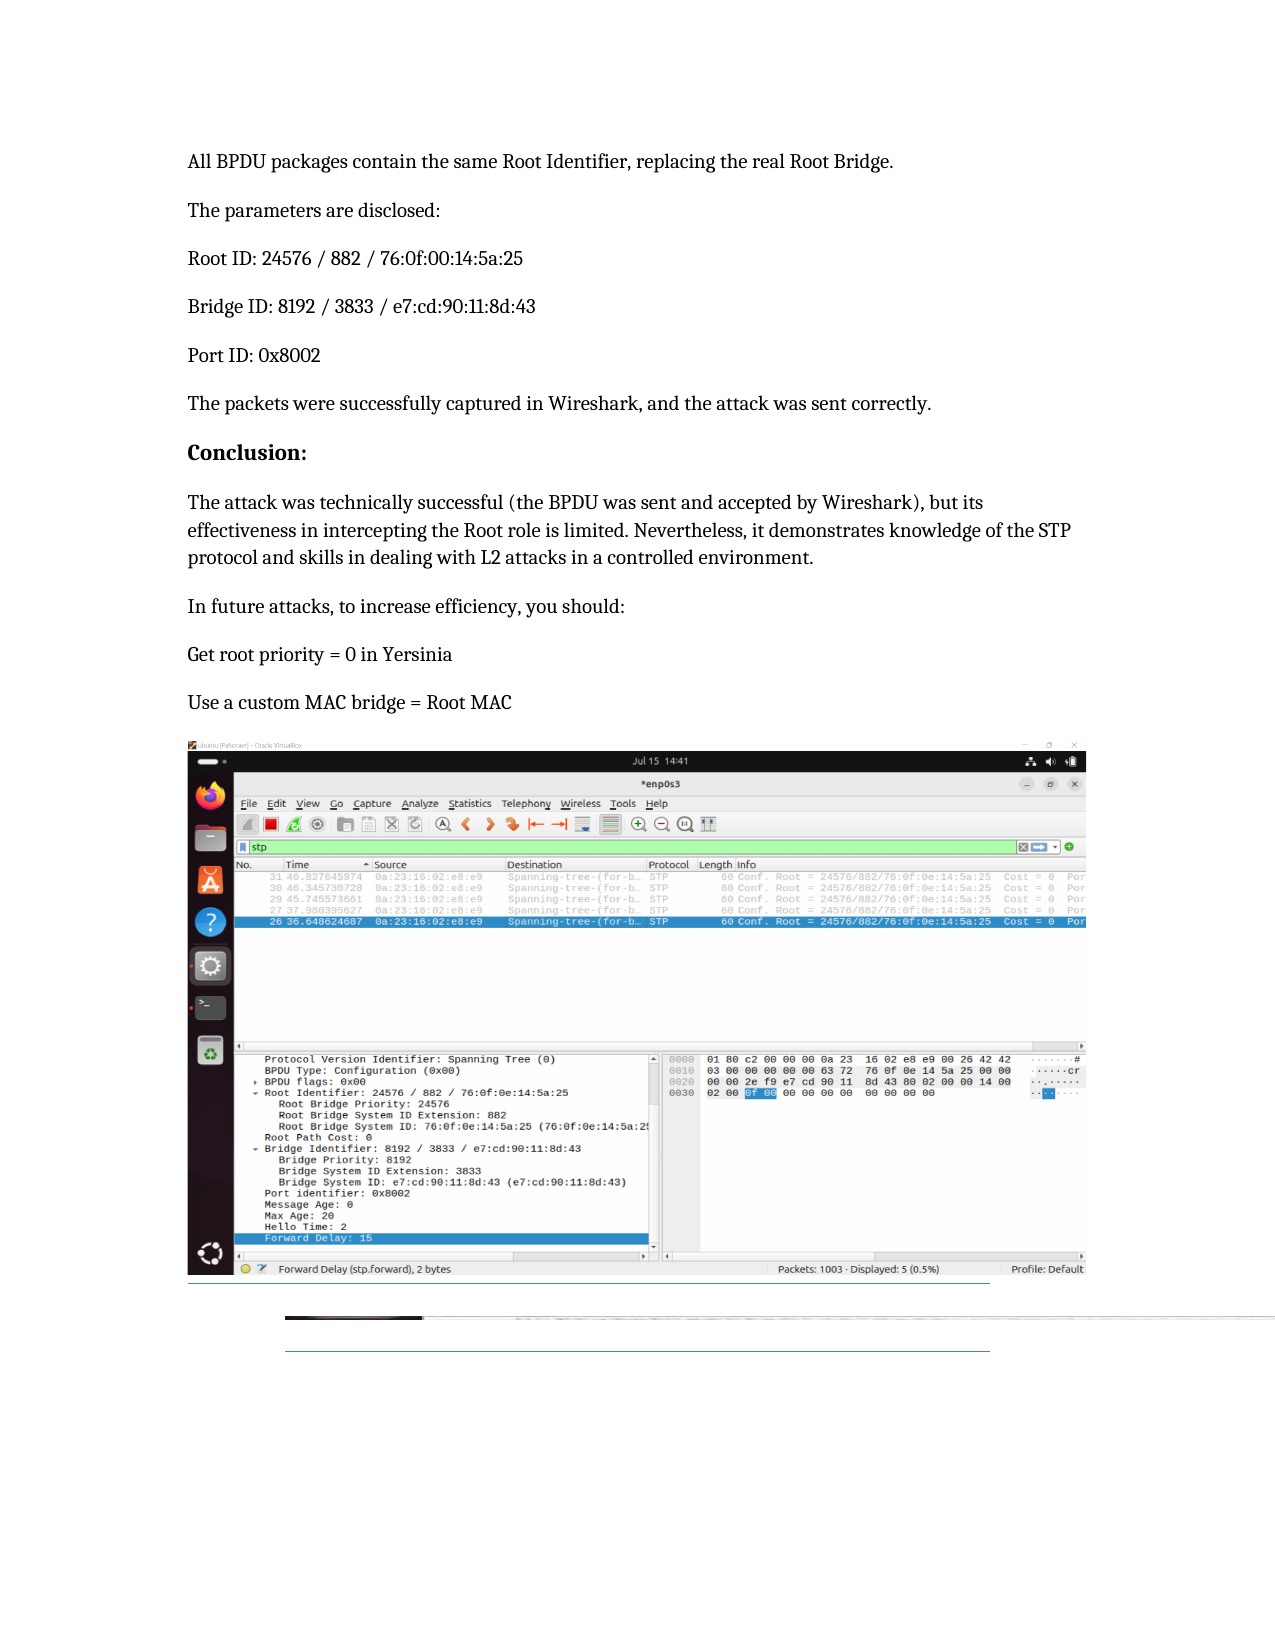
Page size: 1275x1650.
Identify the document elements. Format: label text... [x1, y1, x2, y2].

text Bridge ID: 8192 / 3833 / e7:cd:90:11:8d:43 [187, 295, 1087, 319]
text The packets were successfully captured in Wireshark, and the attack was sent correctly. [187, 392, 1087, 416]
text The parameters are disclosed: [187, 198, 1087, 222]
picture [187, 739, 1087, 1275]
text Conclusion: [187, 440, 1087, 466]
text All BPDU packages contain the same Root Identifier, replacing the real Root Bridge. [187, 150, 1087, 174]
text Root ID: 24576 / 882 / 76:0f:00:14:5a:25 [187, 247, 1087, 271]
picture [285, 1316, 1275, 1320]
text Port ID: 0x8002 [187, 343, 1087, 367]
text The attack was technically successful (the BPDU was sent and accepted by Wireshark), but its effectiveness in intercepting the Root role is limited. Nevertheless, it demonstrates knowledge of the STP protocol and skills in dealing with L2 attacks in a controlled environment. [187, 491, 1087, 570]
text In future attacks, to increase efficiency, you should: [187, 594, 1087, 618]
text Get root priority = 0 in Yersinia [187, 643, 1087, 667]
text Use a custom MAC bridge = Root MAC [187, 691, 1087, 715]
